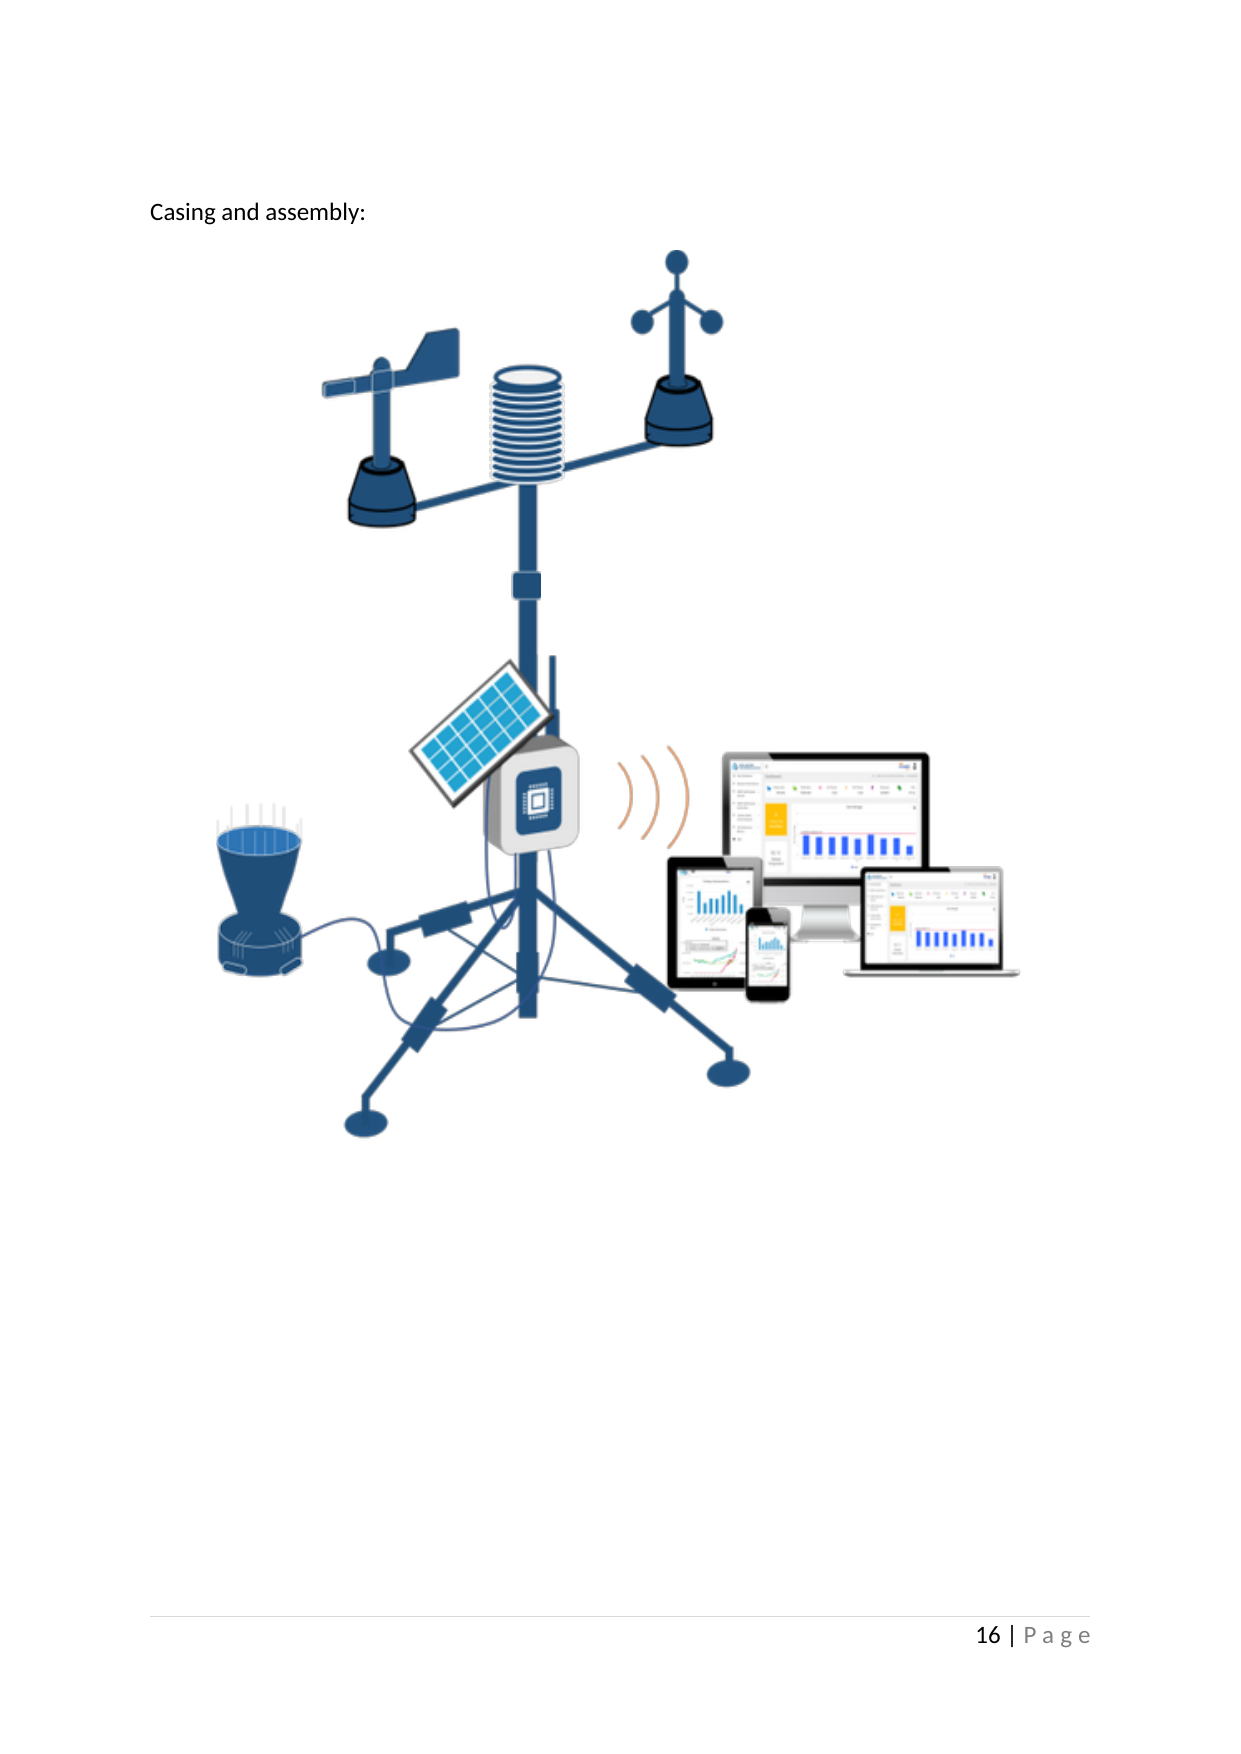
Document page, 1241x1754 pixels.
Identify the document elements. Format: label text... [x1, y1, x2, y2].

picture [216, 250, 1025, 1144]
text Casing and assembly: [150, 196, 1090, 226]
